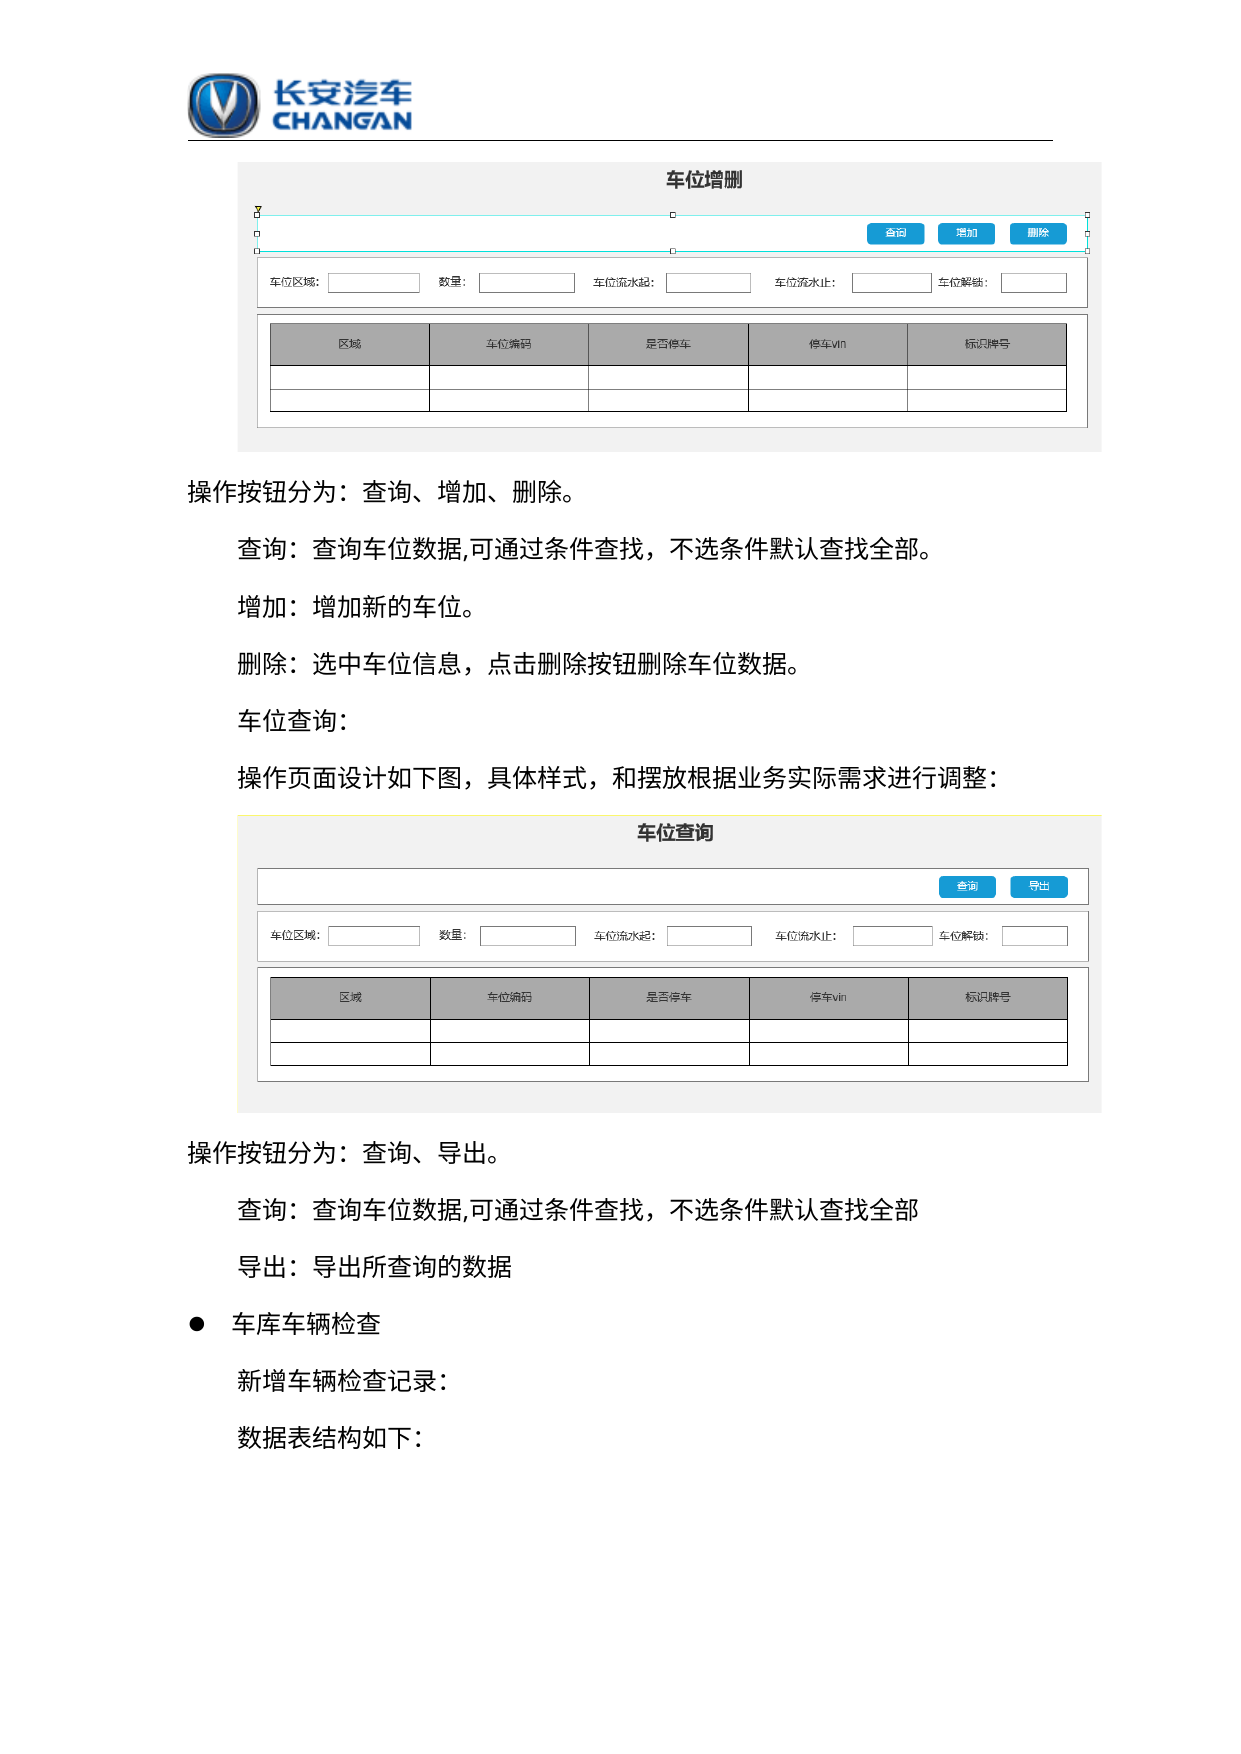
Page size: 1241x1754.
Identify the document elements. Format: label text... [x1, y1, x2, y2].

picture [237, 815, 1102, 1113]
list 查询：查询车位数据,可通过条件查找，不选条件默认查找全部。 [187, 530, 1053, 566]
list 新增车辆检查记录： [187, 1361, 1053, 1398]
list 删除：选中车位信息，点击删除按钮删除车位数据。 [187, 644, 1053, 680]
picture [187, 73, 432, 138]
list 数据表结构如下： [187, 1418, 1053, 1455]
list 操作按钮分为：查询、导出。 [187, 1133, 1053, 1169]
picture [237, 162, 1102, 452]
list 车库车辆检查 [187, 1304, 1053, 1341]
list 车位查询： [187, 701, 1053, 737]
list 查询：查询车位数据,可通过条件查找，不选条件默认查找全部 [187, 1190, 1053, 1226]
text 操作页面设计如下图，具体样式，和摆放根据业务实际需求进行调整： [187, 758, 1053, 794]
list 增加：增加新的车位。 [187, 587, 1053, 623]
list 操作按钮分为：查询、增加、删除。 [187, 473, 1053, 509]
list 导出：导出所查询的数据 [187, 1247, 1053, 1283]
